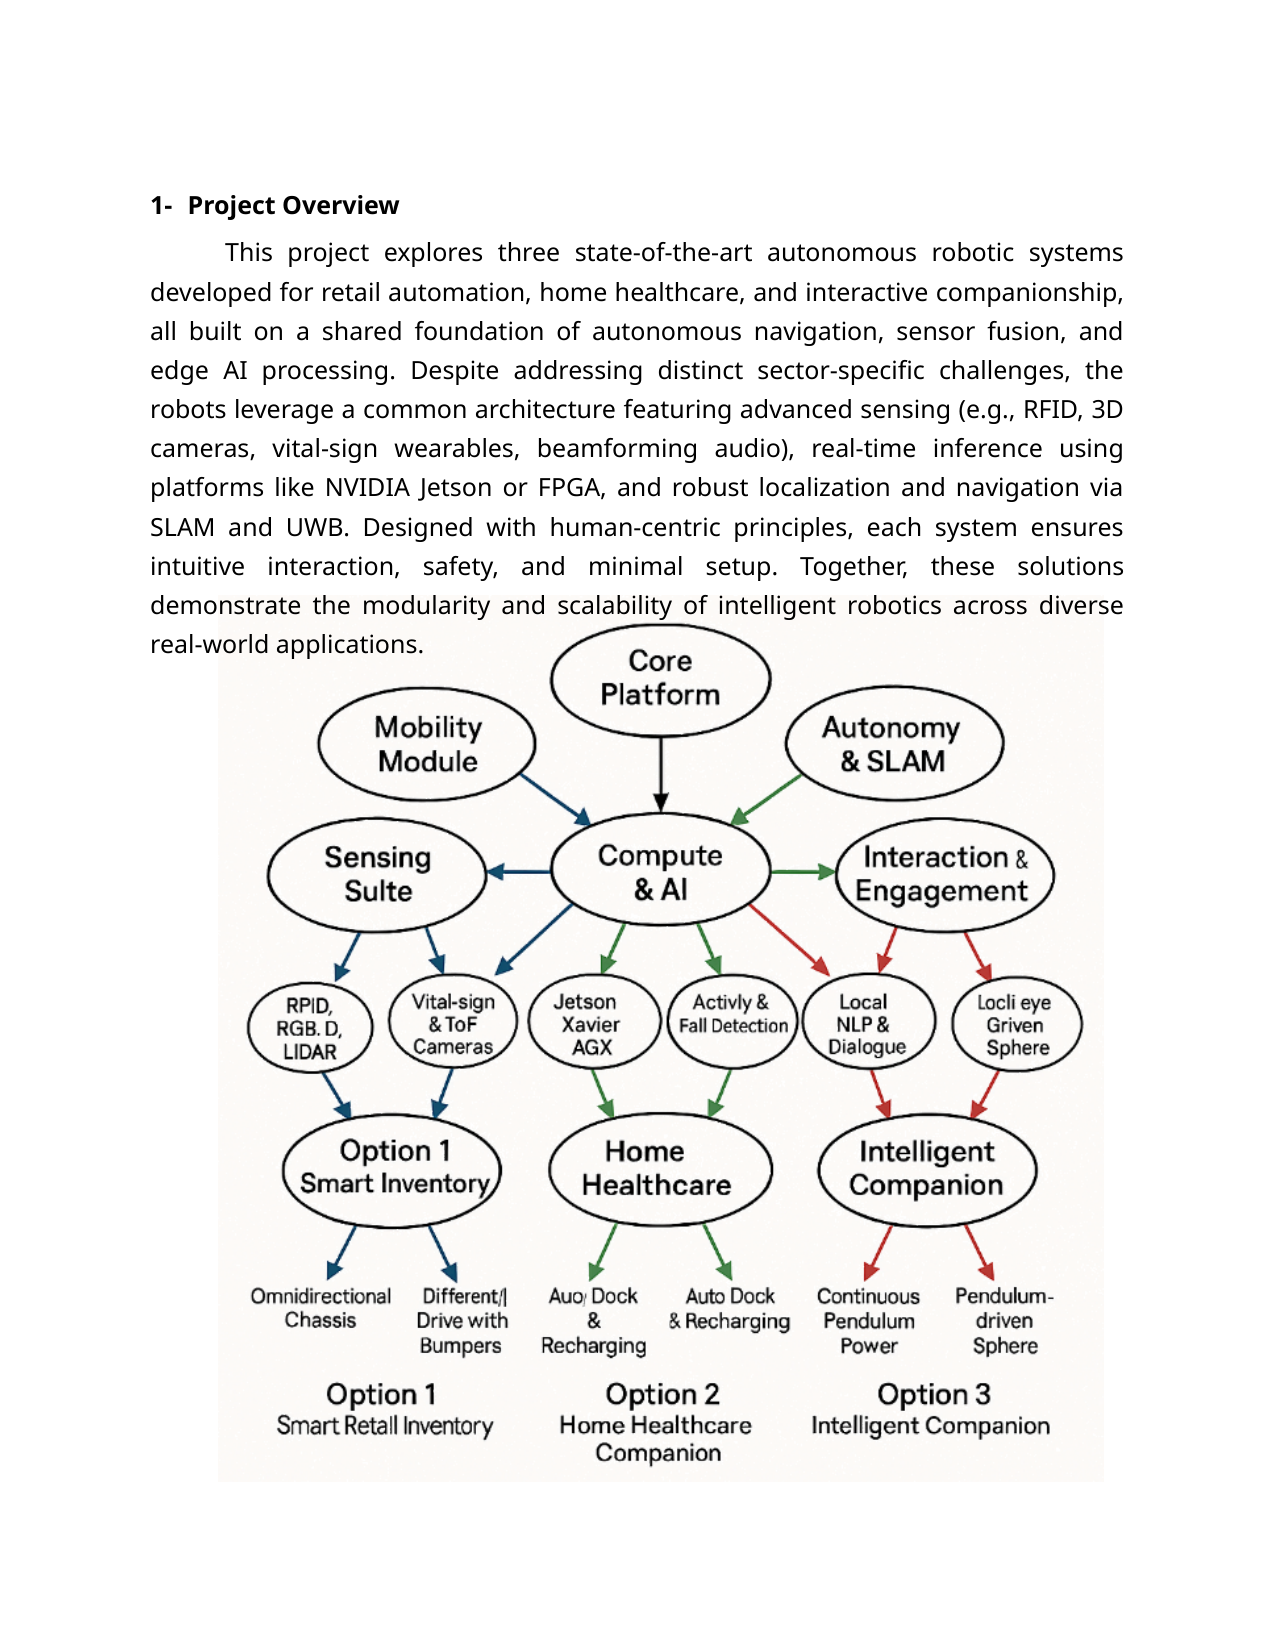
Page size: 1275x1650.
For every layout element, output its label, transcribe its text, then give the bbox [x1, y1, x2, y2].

subtitle Project Overview [150, 187, 1125, 222]
text This project explores three state-of-the-art autonomous robotic systems developed for retail automation, home healthcare, and interactive companionship, all built on a shared foundation of autonomous navigation, sensor fusion, and edge AI processing. Despite addressing distinct sector-specific challenges, the robots leverage a common architecture featuring advanced sensing (e.g., RFID, 3D cameras, vital-sign wearables, beamforming audio), real-time inference using platforms like NVIDIA Jetson or FPGA, and robust localization and navigation via SLAM and UWB. Designed with human-centric principles, each system ensures intuitive interaction, safety, and minimal setup. Together, these solutions demonstrate the modularity and scalability of intelligent robotics across diverse real-world applications. [150, 235, 1125, 661]
picture [218, 661, 1104, 1482]
